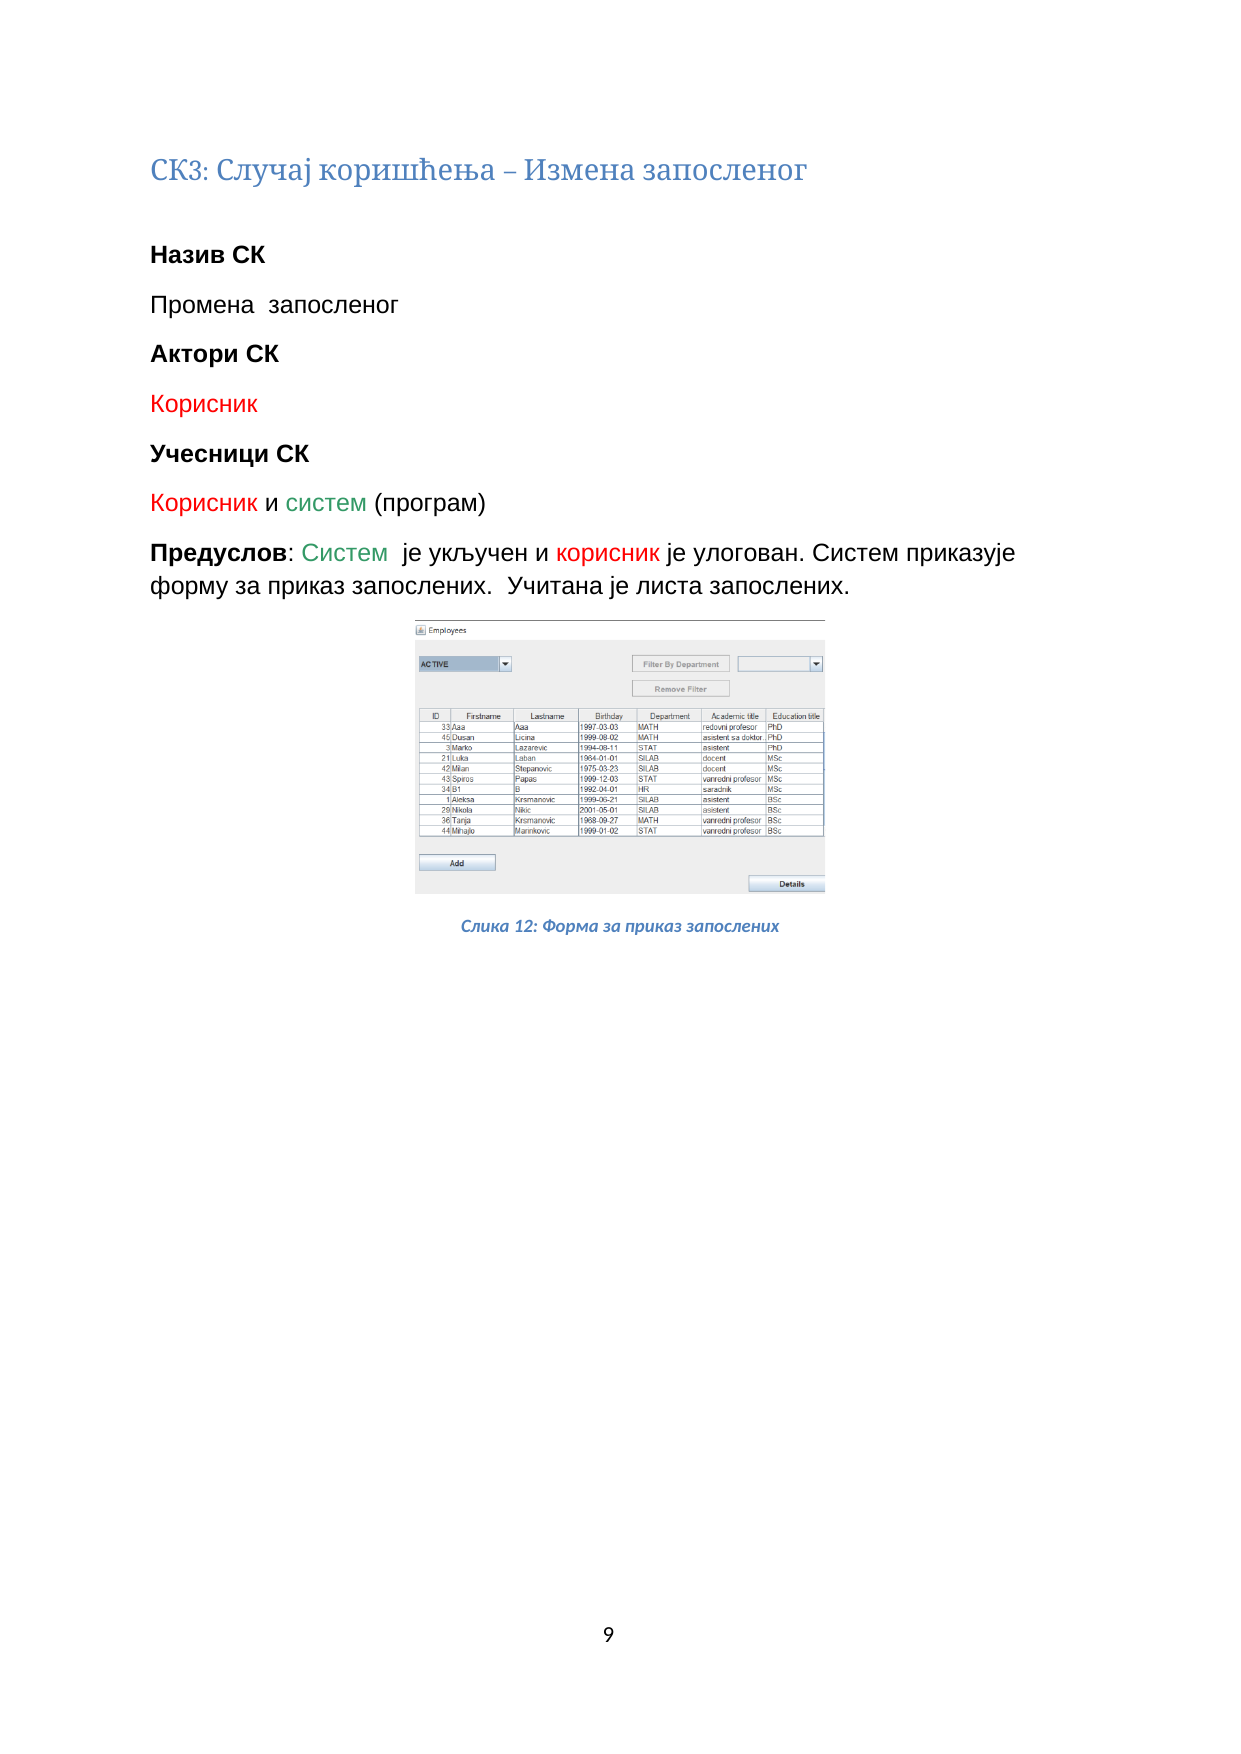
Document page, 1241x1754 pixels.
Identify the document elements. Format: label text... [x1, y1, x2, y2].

text Слика 12: Форма за приказ запослених [150, 914, 1090, 937]
text Назив СК [150, 240, 1090, 269]
text Актори СК [150, 339, 1090, 368]
text Промена запосленог [150, 290, 1090, 318]
text Предуслов: Систем је укључен и корисник je улогован. Систем приказује форму за приказ запослених. Учитана је листа запослених. [150, 538, 1090, 600]
picture [415, 620, 826, 894]
text Корисник и систем (програм) [150, 488, 1090, 517]
text Учесници СК [150, 439, 1090, 467]
subtitle СК3: Случај коришћења – Измена запосленог [150, 154, 1090, 188]
text Корисник [150, 389, 1090, 418]
